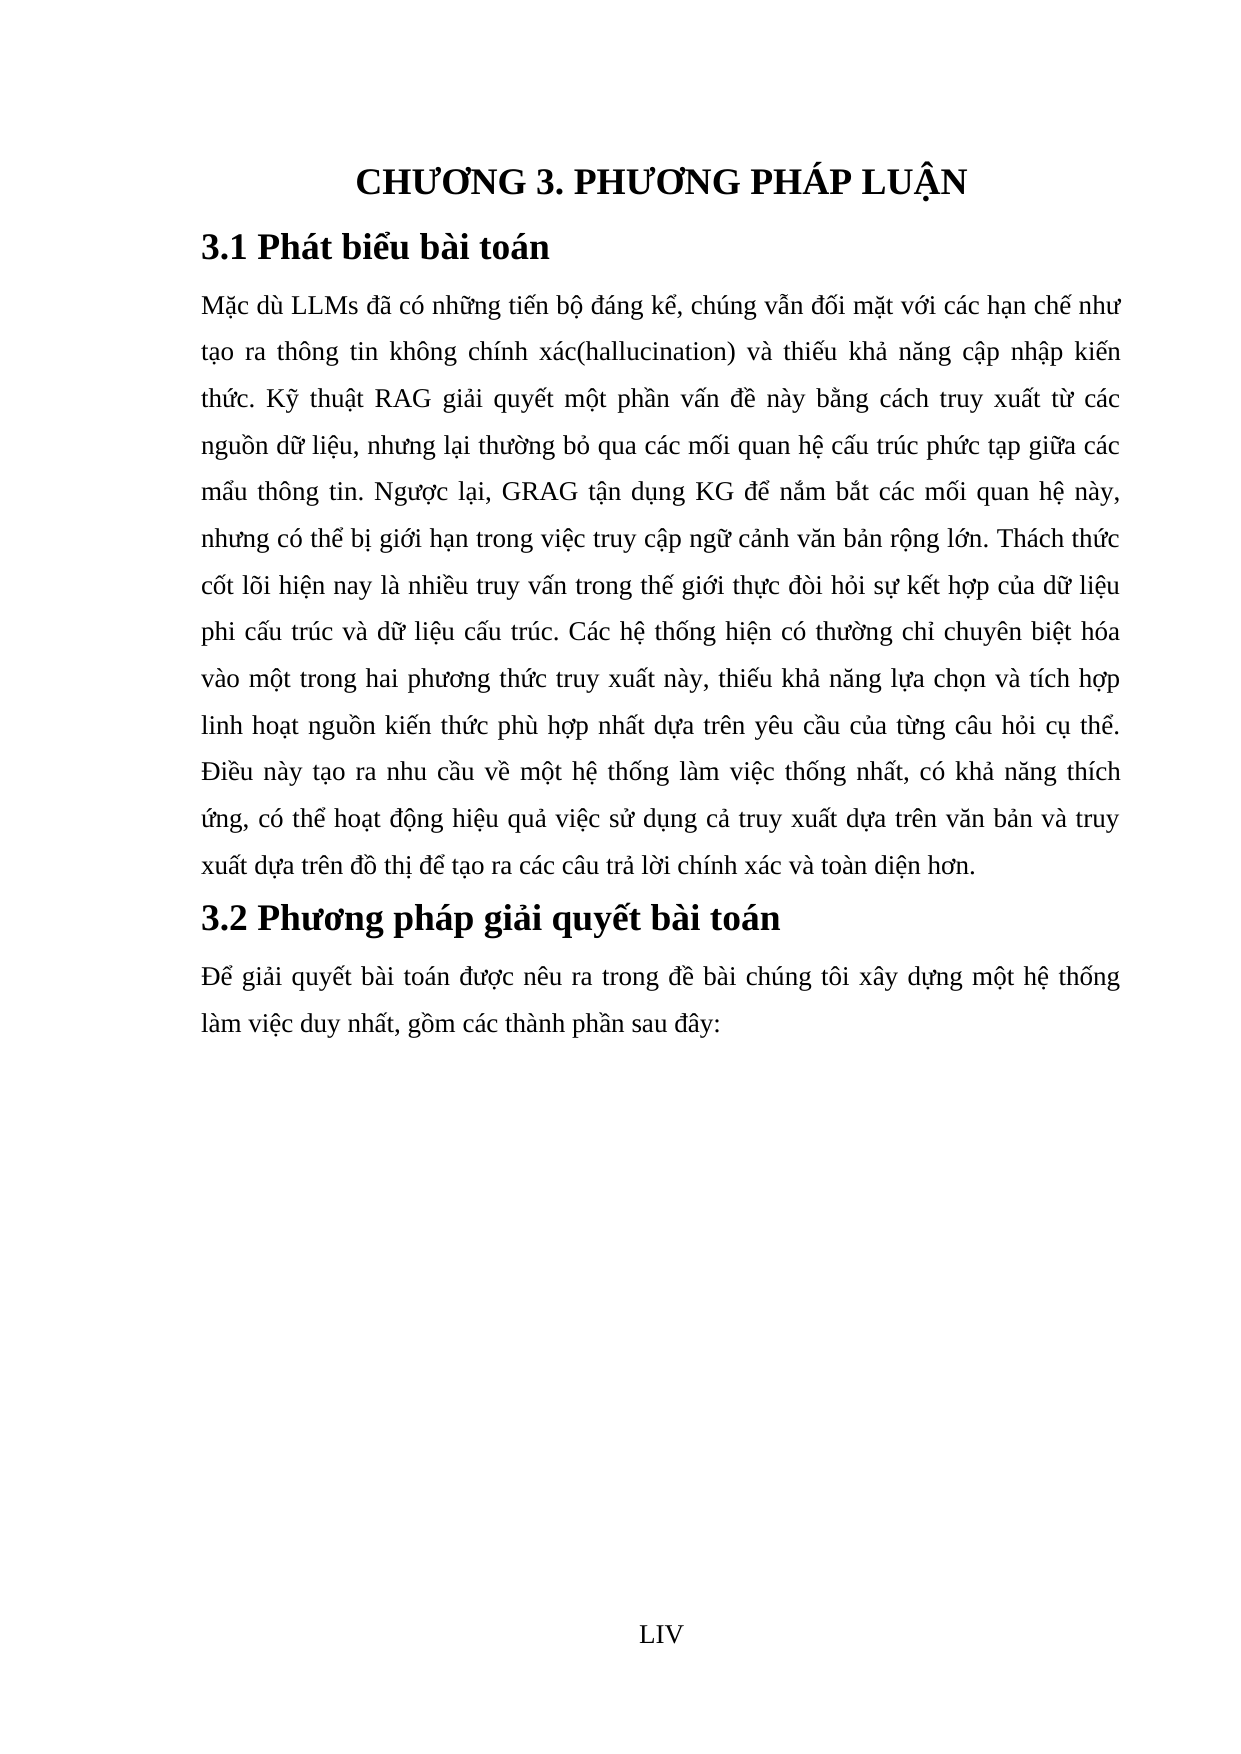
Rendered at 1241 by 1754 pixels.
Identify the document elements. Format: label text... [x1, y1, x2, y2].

subtitle Phương pháp giải quyết bài toán [201, 896, 1122, 939]
subtitle PHƯƠNG PHÁP LUẬN [201, 159, 1122, 203]
text Mặc dù LLMs đã có những tiến bộ đáng kể, chúng vẫn đối mặt với các hạn chế như tạo ra thông tin không chính xác(hallucination) và thiếu khả năng cập nhập kiến thức. Kỹ thuật RAG giải quyết một phần vấn đề này bằng cách truy xuất từ các nguồn dữ liệu, nhưng lại thường bỏ qua các mối quan hệ cấu trúc phức tạp giữa các mẩu thông tin. Ngược lại, GRAG tận dụng KG để nắm bắt các mối quan hệ này, nhưng có thể bị giới hạn trong việc truy cập ngữ cảnh văn bản rộng lớn. Thách thức cốt lõi hiện nay là nhiều truy vấn trong thế giới thực đòi hỏi sự kết hợp của dữ liệu phi cấu trúc và dữ liệu cấu trúc. Các hệ thống hiện có thường chỉ chuyên biệt hóa vào một trong hai phương thức truy xuất này, thiếu khả năng lựa chọn và tích hợp linh hoạt nguồn kiến thức phù hợp nhất dựa trên yêu cầu của từng câu hỏi cụ thể. Điều này tạo ra nhu cầu về một hệ thống làm việc thống nhất, có khả năng thích ứng, có thể hoạt động hiệu quả việc sử dụng cả truy xuất dựa trên văn bản và truy xuất dựa trên đồ thị để tạo ra các câu trả lời chính xác và toàn diện hơn. [201, 289, 1122, 880]
subtitle Phát biểu bài toán [201, 224, 1122, 267]
text Để giải quyết bài toán được nêu ra trong đề bài chúng tôi xây dựng một hệ thống làm việc duy nhất, gồm các thành phần sau đây: [201, 960, 1122, 1038]
